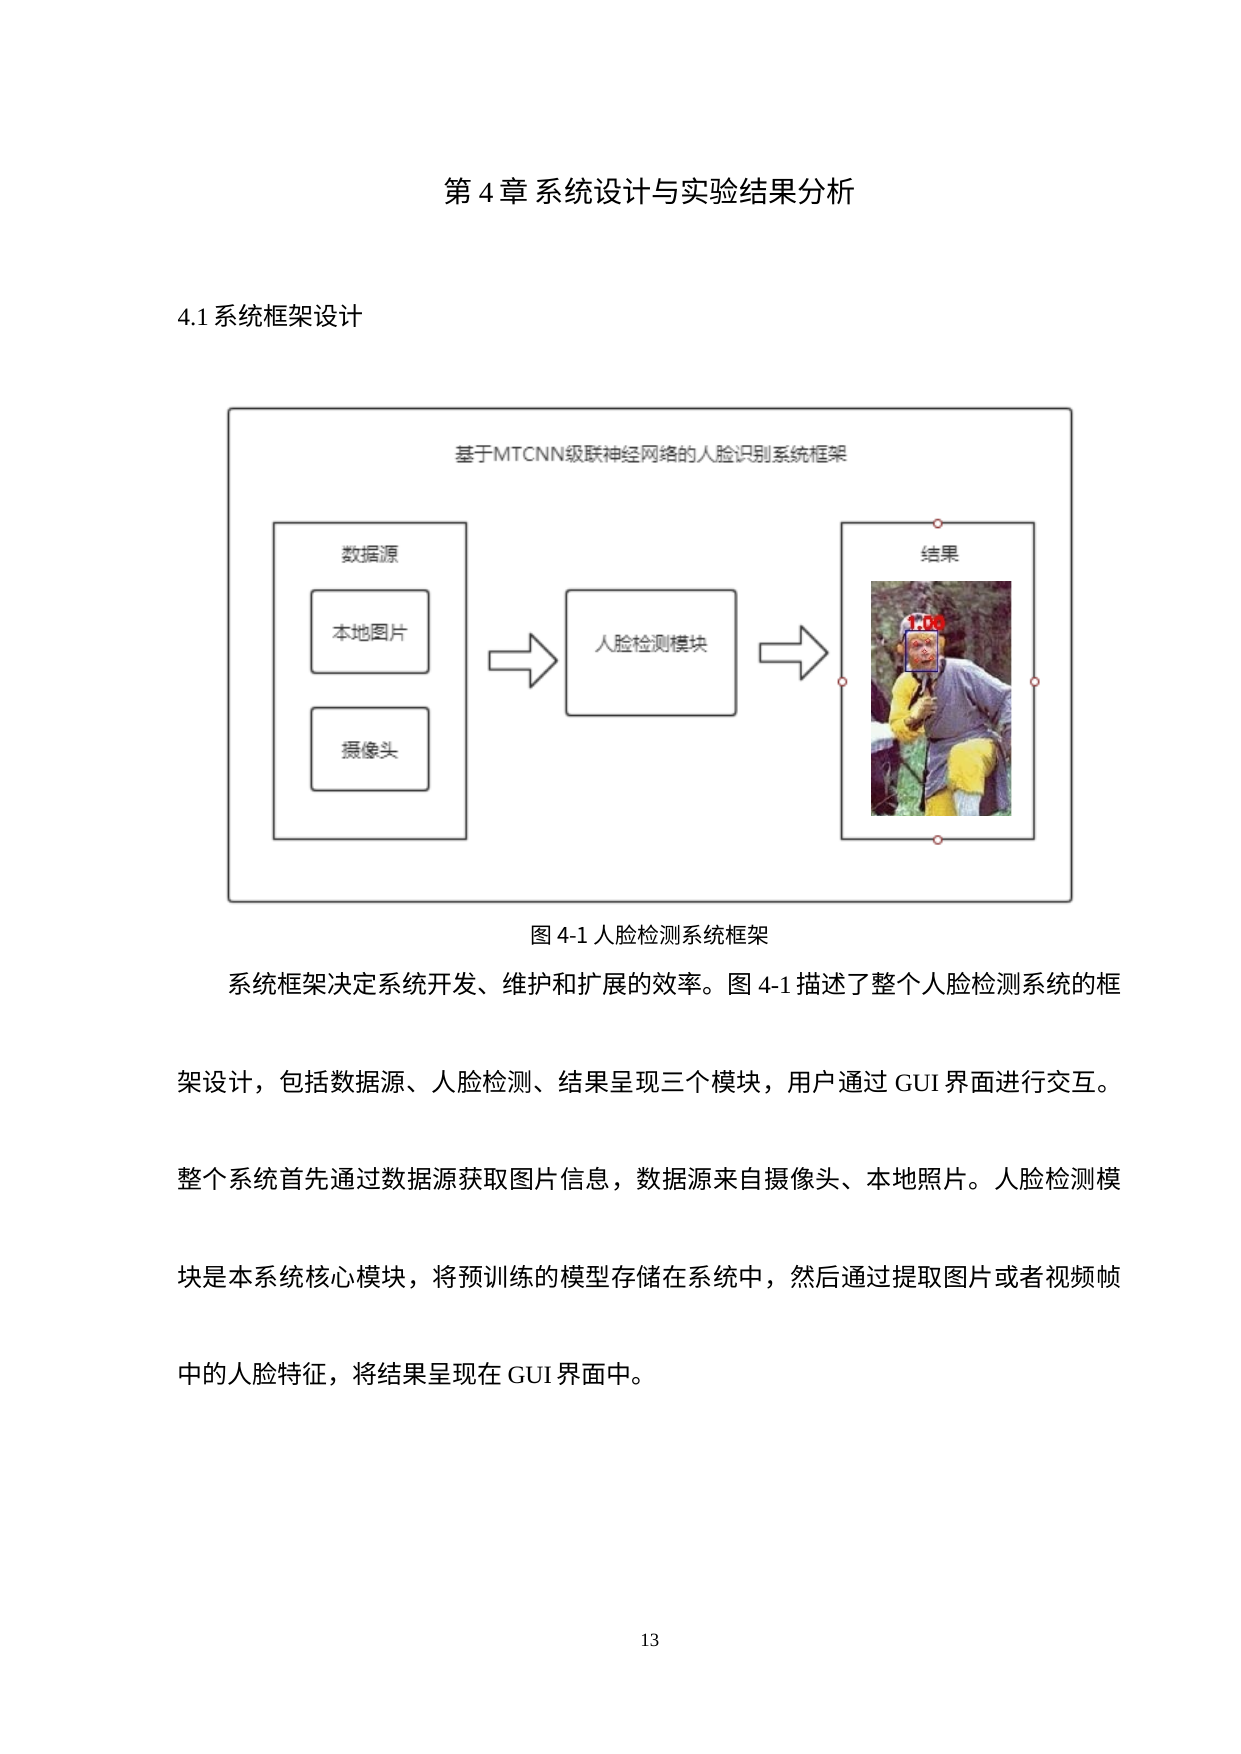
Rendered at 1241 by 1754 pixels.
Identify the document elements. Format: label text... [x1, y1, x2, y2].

subtitle 第4章 系统设计与实验结果分析 [177, 157, 1122, 222]
text 系统框架决定系统开发、维护和扩展的效率。图4-1描述了整个人脸检测系统的框架设计，包括数据源、人脸检测、结果呈现三个模块，用户通过GUI界面进行交互。整个系统首先通过数据源获取图片信息，数据源来自摄像头、本地照片。人脸检测模块是本系统核心模块，将预训练的模型存储在系统中，然后通过提取图片或者视频帧中的人脸特征，将结果呈现在GUI界面中。 [177, 950, 1122, 1405]
picture [217, 397, 1082, 917]
text 图4-1 人脸检测系统框架 [177, 918, 1122, 950]
subtitle 4.1系统框架设计 [177, 282, 1122, 347]
